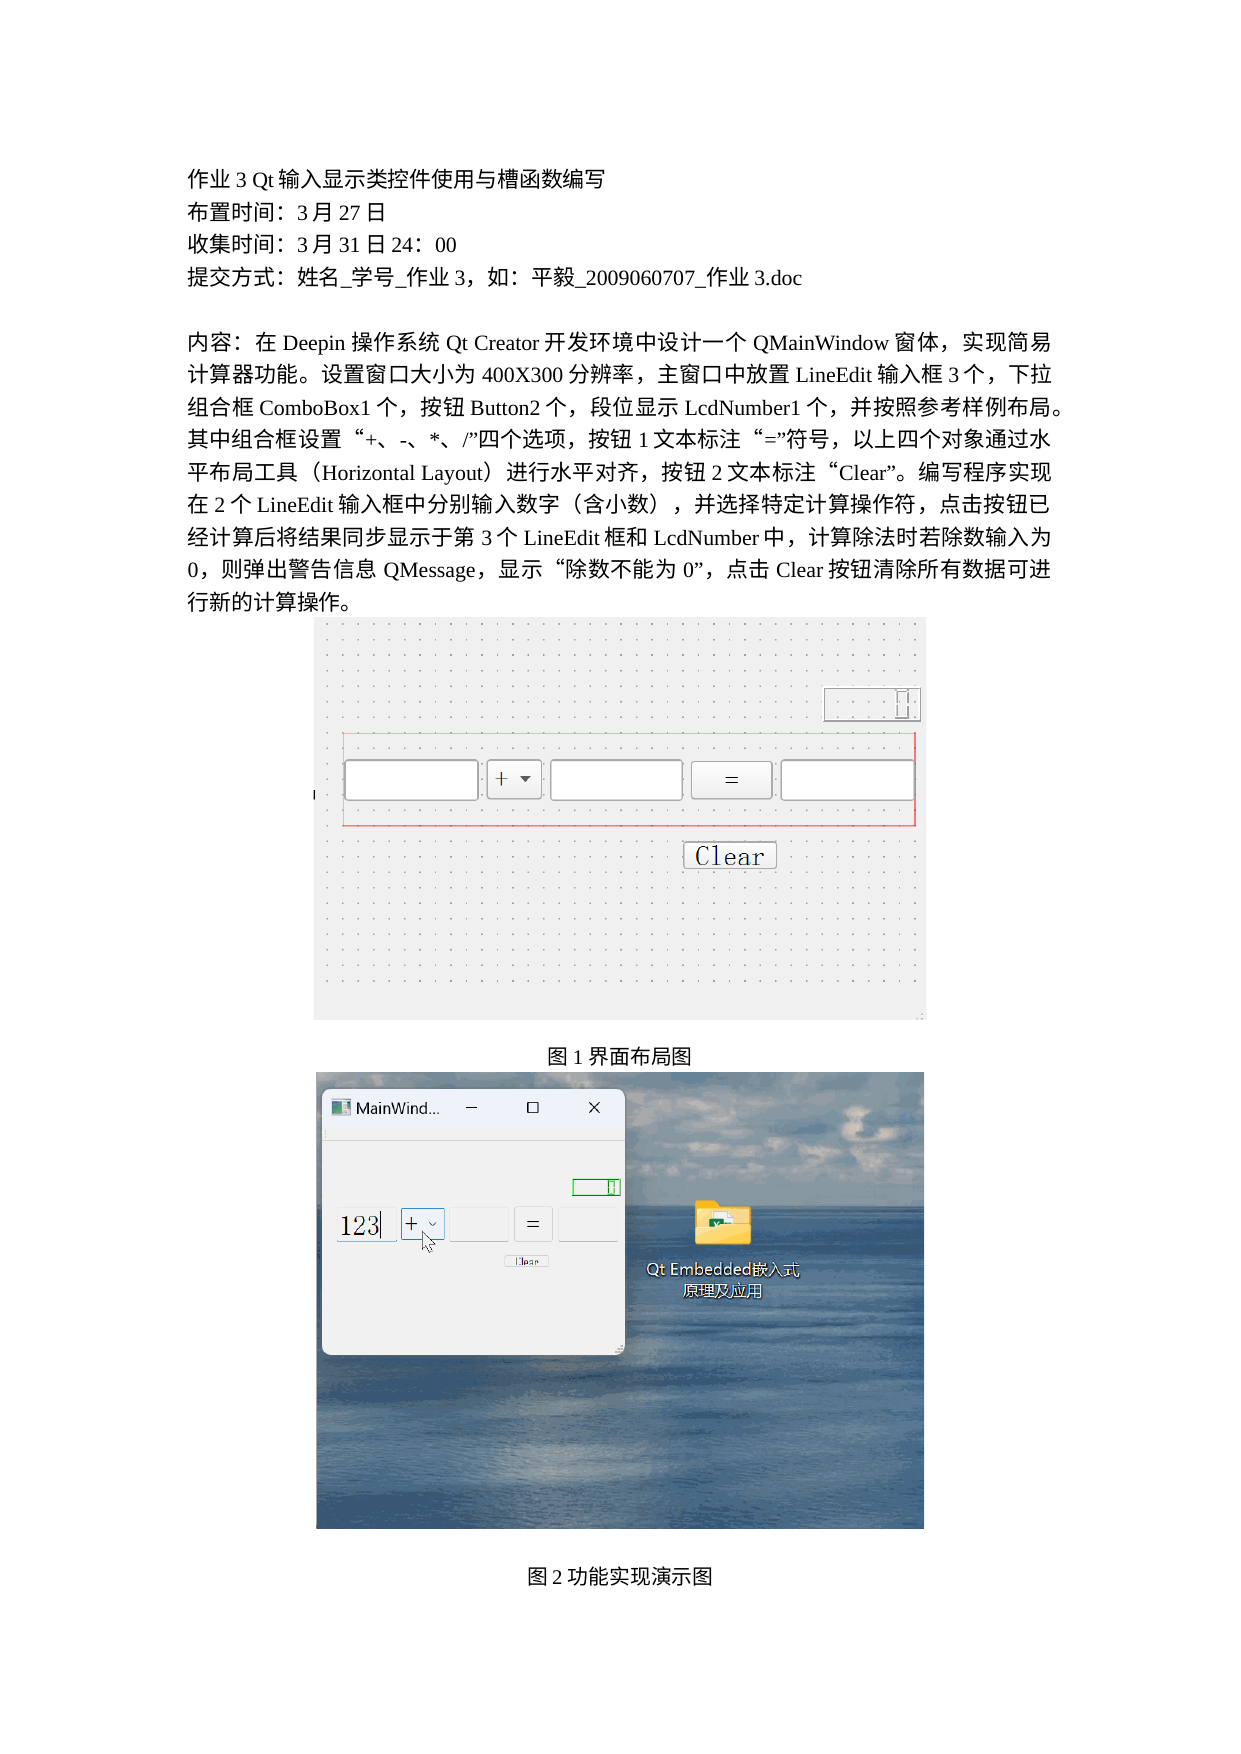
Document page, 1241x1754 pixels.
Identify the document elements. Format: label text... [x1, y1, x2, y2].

text 提交方式：姓名_学号_作业3，如：平毅_2009060707_作业3.doc [187, 259, 1053, 292]
picture [313, 617, 927, 1020]
text 图2 功能实现演示图 [187, 1559, 1053, 1592]
picture [316, 1072, 925, 1529]
text 布置时间：3月27日 [187, 194, 1053, 227]
text 作业3 Qt输入显示类控件使用与槽函数编写 [187, 162, 1053, 194]
text 收集时间：3月31日24：00 [187, 227, 1053, 259]
text 内容：在Deepin操作系统Qt Creator开发环境中设计一个QMainWindow窗体，实现简易计算器功能。设置窗口大小为400X300分辨率，主窗口中放置LineEdit输入框3个，下拉组合框ComboBox1个，按钮Button2个，段位显示LcdNumber1个，并按照参考样例布局。其中组合框设置“+、-、*、/”四个选项，按钮1文本标注“=”符号，以上四个对象通过水平布局工具（Horizontal Layout）进行水平对齐，按钮2文本标注“Clear”。编写程序实现在2个LineEdit输入框中分别输入数字（含小数），并选择特定计算操作符，点击按钮已经计算后将结果同步显示于第3个LineEdit框和LcdNumber中，计算除法时若除数输入为0，则弹出警告信息QMessage，显示“除数不能为0”，点击Clear按钮清除所有数据可进行新的计算操作。 [187, 324, 1053, 617]
text 图1 界面布局图 [187, 1039, 1053, 1072]
